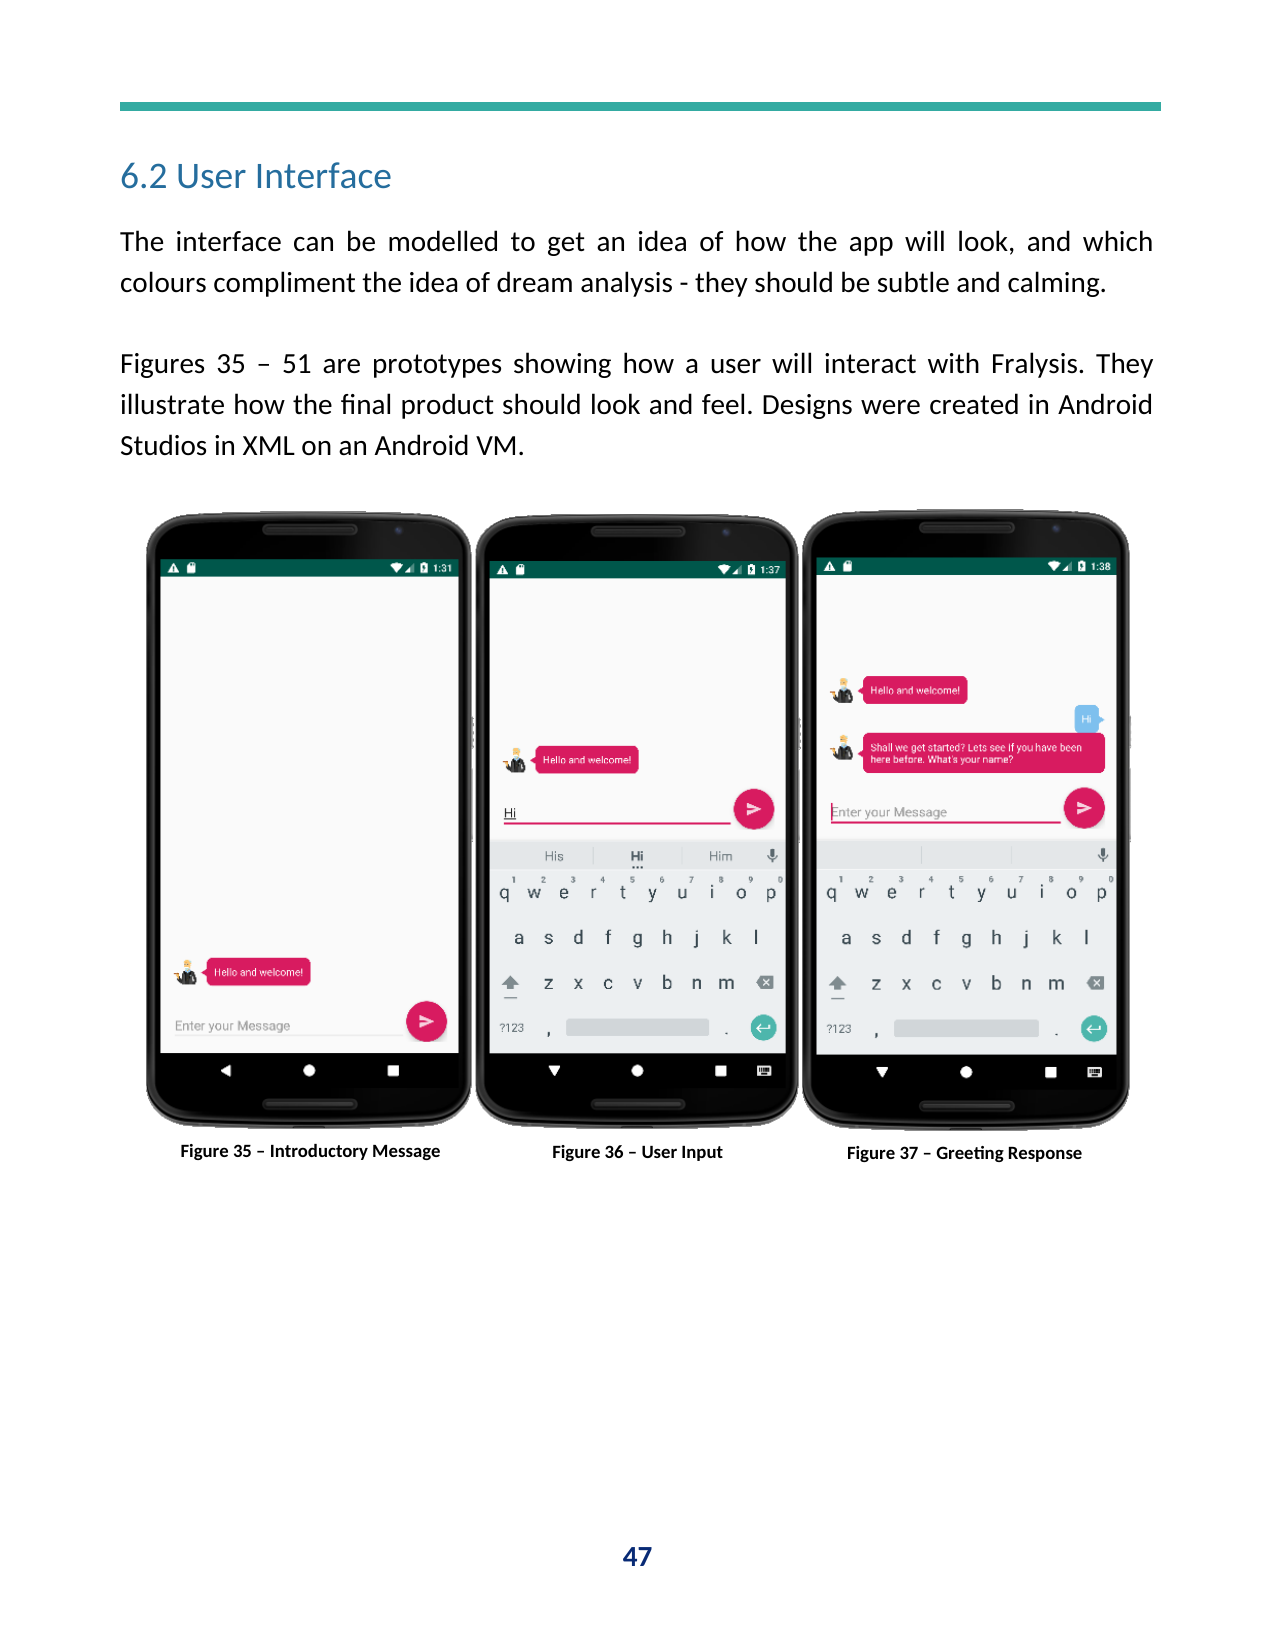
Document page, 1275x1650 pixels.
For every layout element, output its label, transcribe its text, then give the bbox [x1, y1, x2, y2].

picture [143, 509, 1132, 1133]
text Figures 35 – 51 are prototypes showing how a user will interact with Fralysis. They illustrate how the final product should look and feel. Designs were created in Android Studios in XML on an Android VM. [120, 346, 1155, 463]
text The interface can be modelled to get an idea of how the app will look, and which colours compliment the idea of dream analysis - they should be subtle and calming. [120, 223, 1155, 299]
subtitle 6.2 User Interface [120, 152, 1155, 198]
